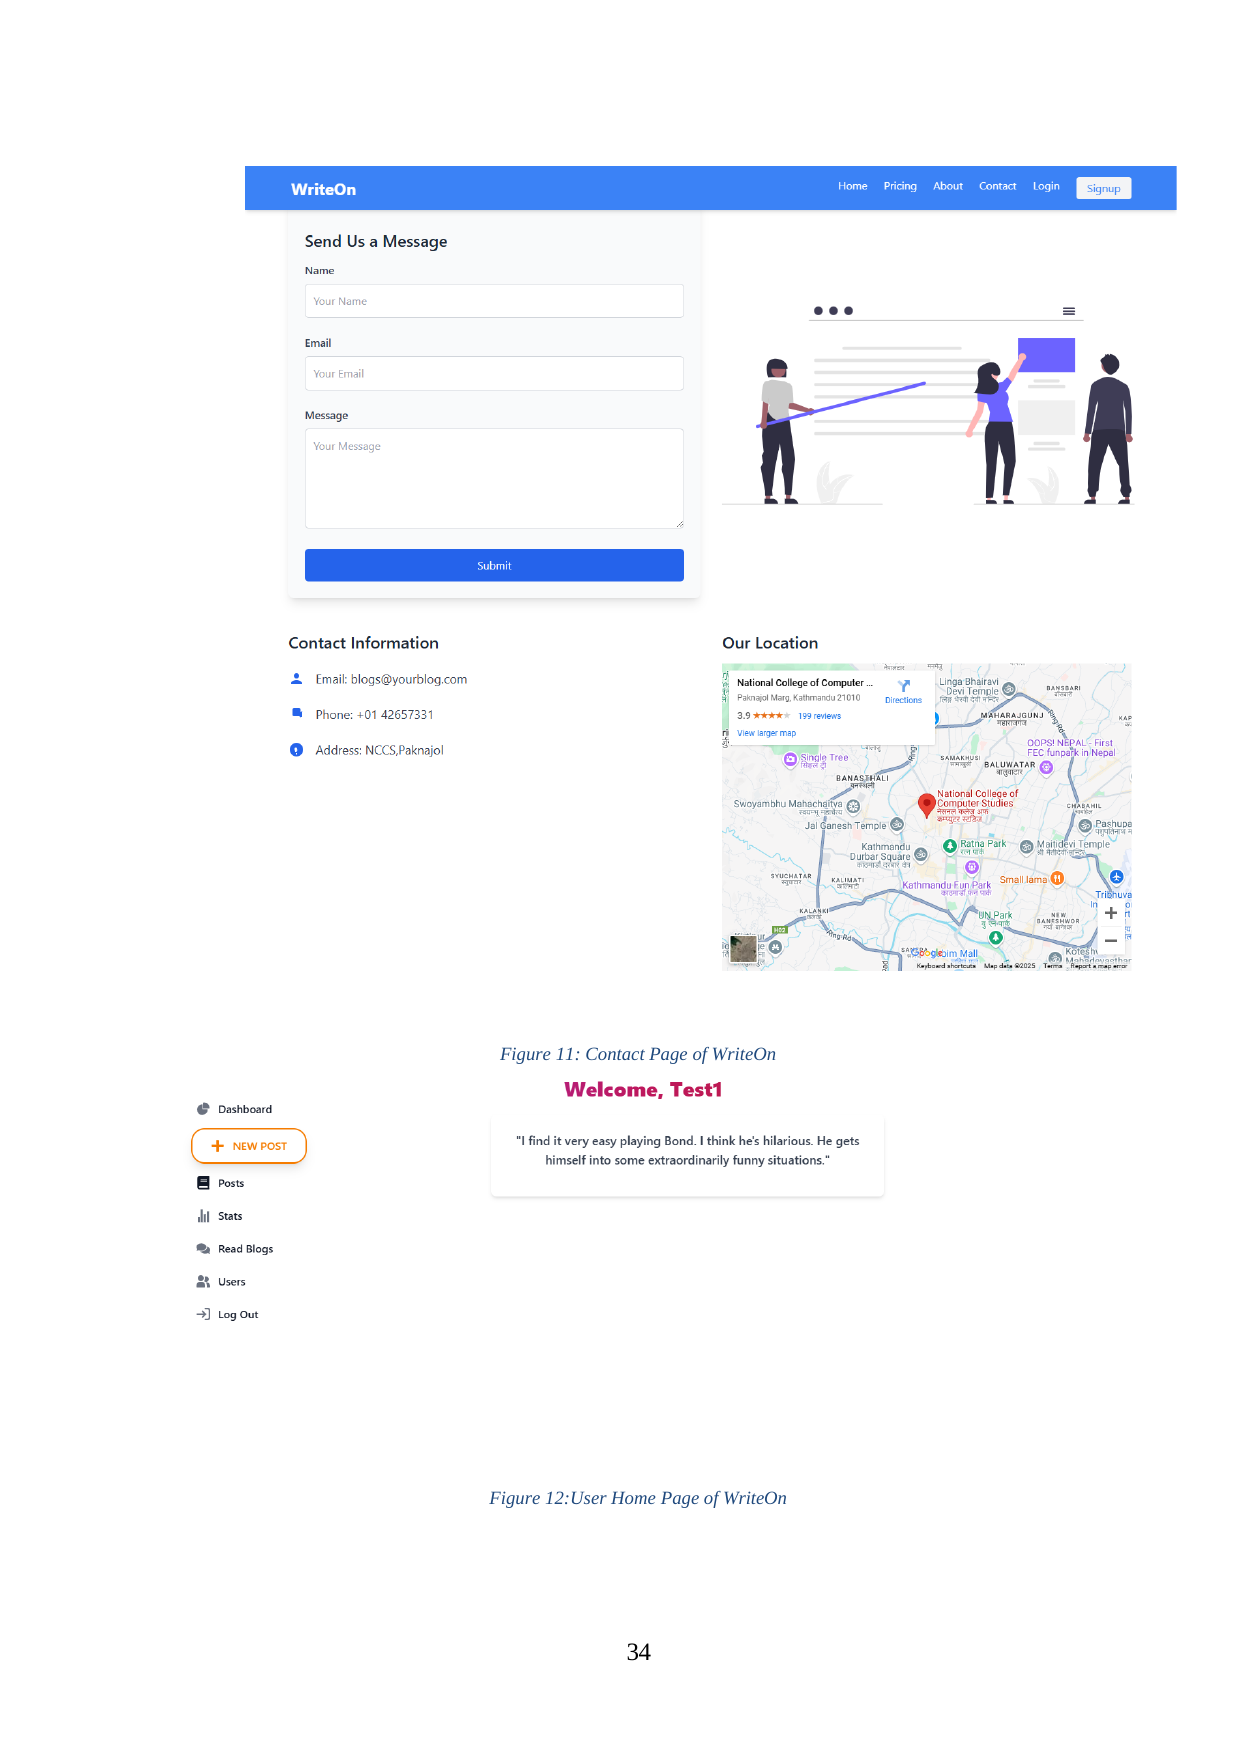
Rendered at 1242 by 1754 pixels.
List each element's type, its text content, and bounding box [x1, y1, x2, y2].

text Figure 11: Contact Page of WriteOn [328, 1043, 950, 1064]
picture [245, 166, 1177, 998]
text Figure 12:User Home Page of WriteOn [328, 1487, 950, 1509]
picture [177, 1071, 1109, 1456]
